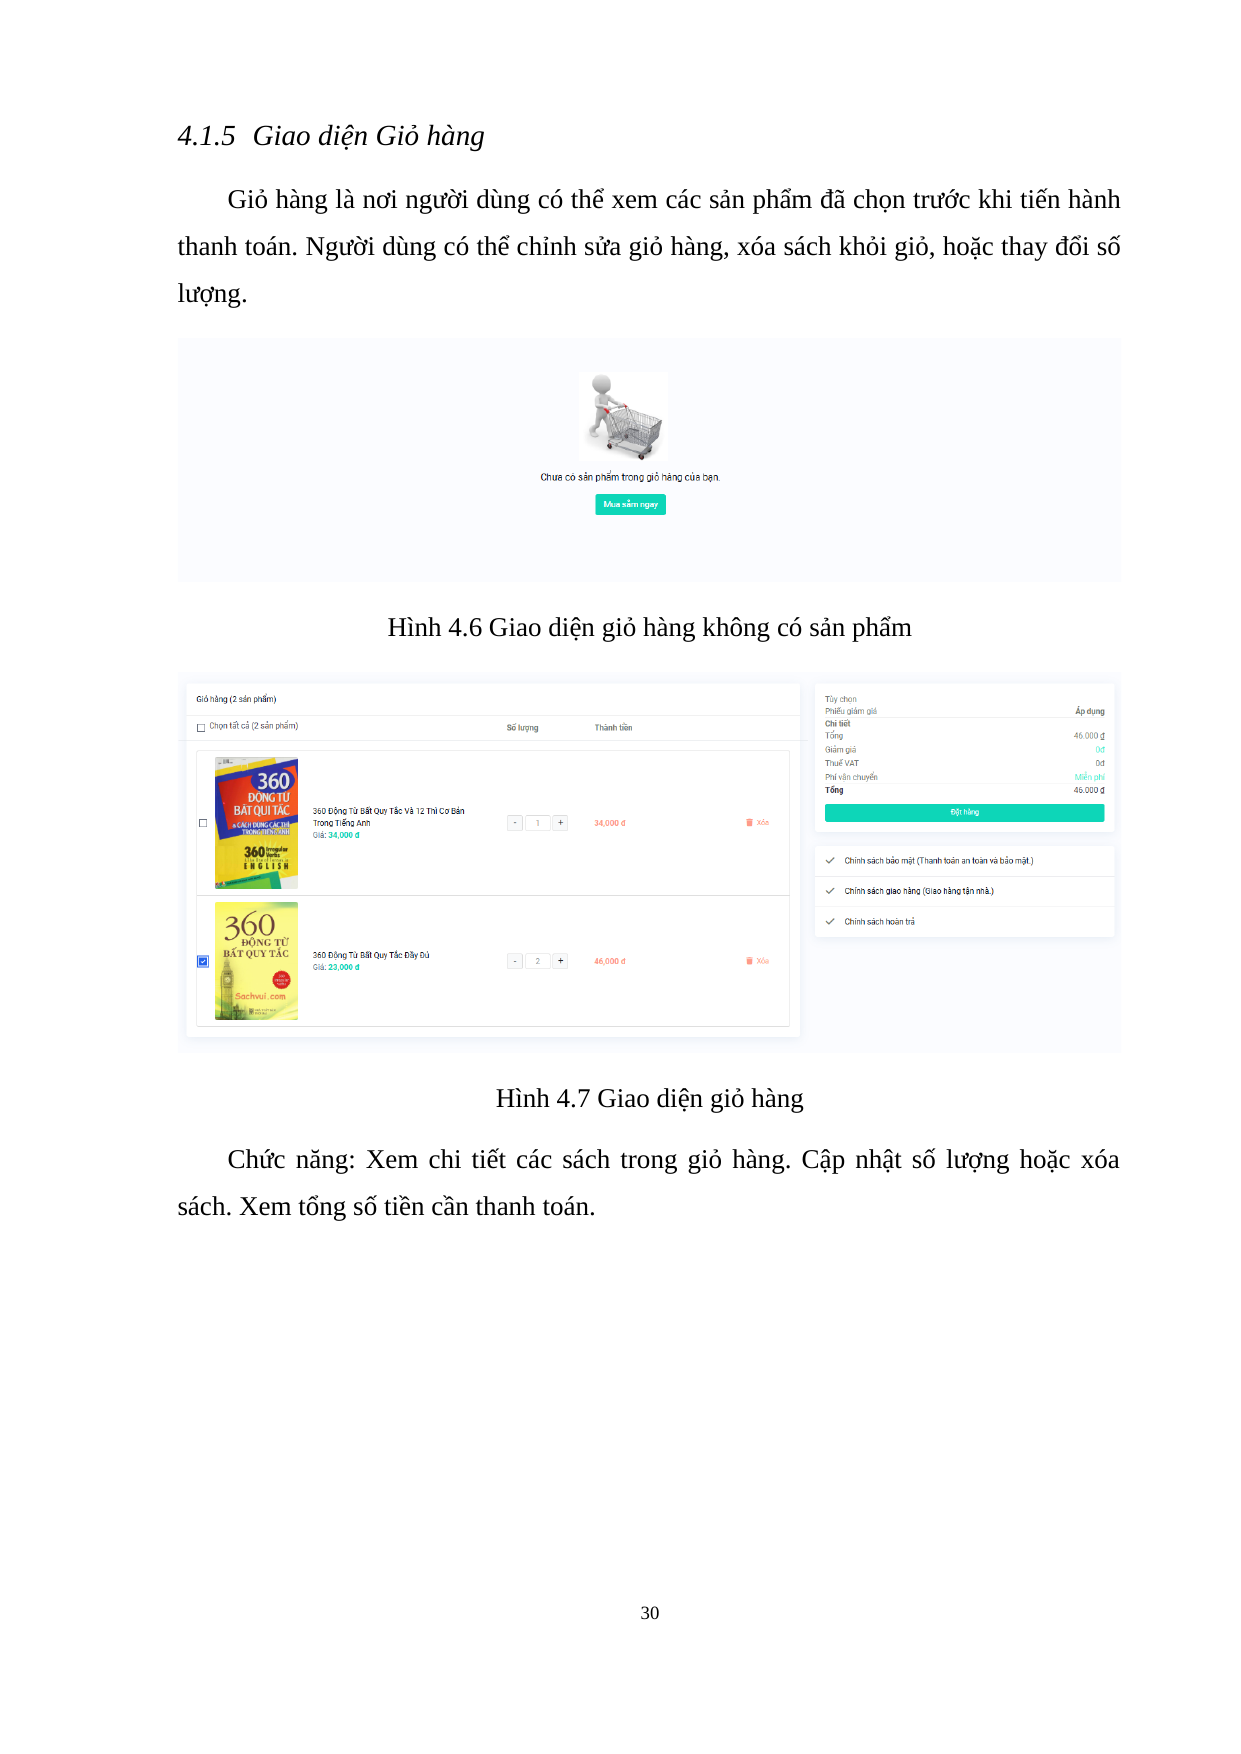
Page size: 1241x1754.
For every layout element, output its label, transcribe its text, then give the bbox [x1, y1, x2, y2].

list Giao diện Giỏ hàng [177, 118, 1122, 152]
subtitle Hình 4.7 Giao diện giỏ hàng [177, 1082, 1122, 1113]
text Chức năng: Xem chi tiết các sách trong giỏ hàng. Cập nhật số lượng hoặc xóa sách. Xem tổng số tiền cần thanh toán. [177, 1144, 1122, 1221]
subtitle Hình 4.6 Giao diện giỏ hàng không có sản phẩm [177, 611, 1122, 642]
text Giỏ hàng là nơi người dùng có thể xem các sản phẩm đã chọn trước khi tiến hành thanh toán. Người dùng có thể chỉnh sửa giỏ hàng, xóa sách khỏi giỏ, hoặc thay đổi số lượng. [177, 183, 1122, 308]
picture [177, 672, 1122, 1053]
picture [177, 338, 1122, 582]
